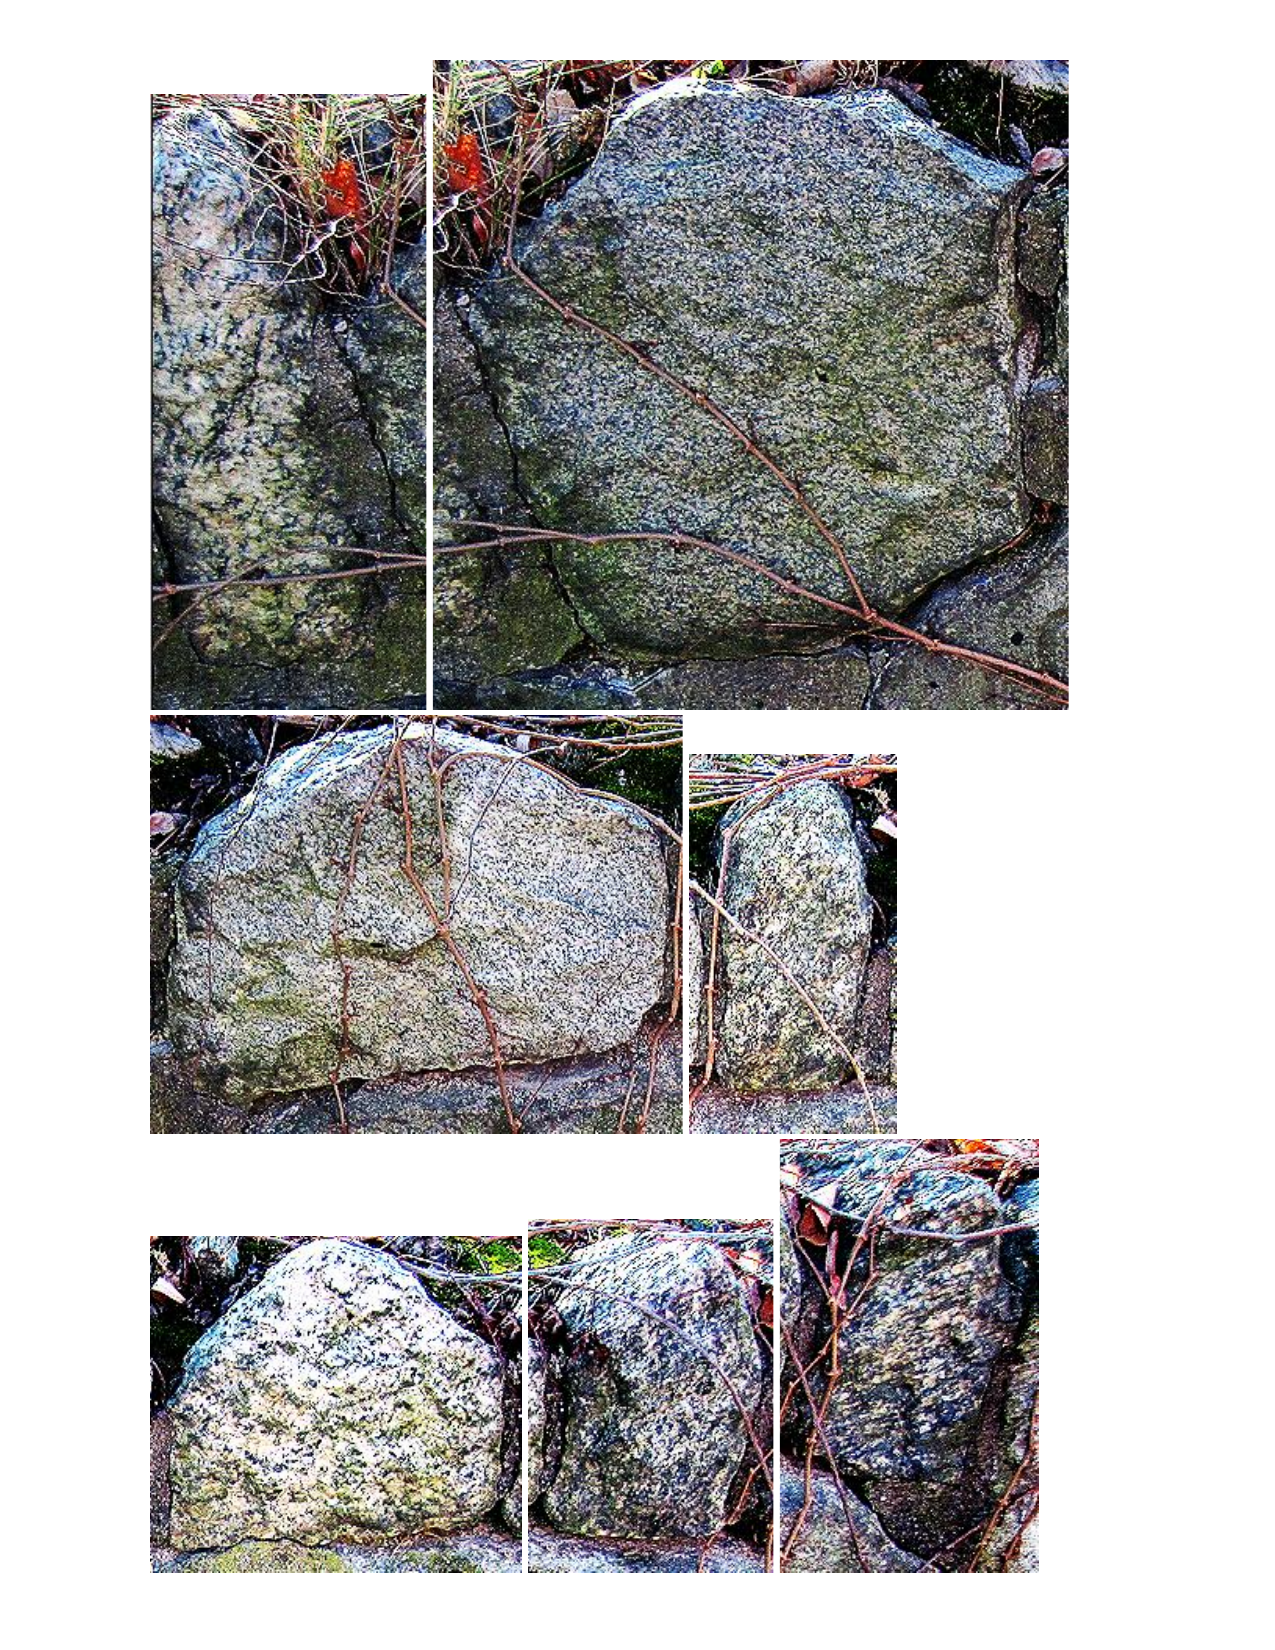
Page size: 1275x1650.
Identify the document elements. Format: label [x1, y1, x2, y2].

picture [689, 754, 897, 1134]
picture [150, 1236, 522, 1573]
picture [150, 94, 427, 710]
picture [150, 715, 683, 1134]
picture [432, 60, 1069, 710]
picture [528, 1219, 774, 1573]
picture [779, 1139, 1039, 1573]
